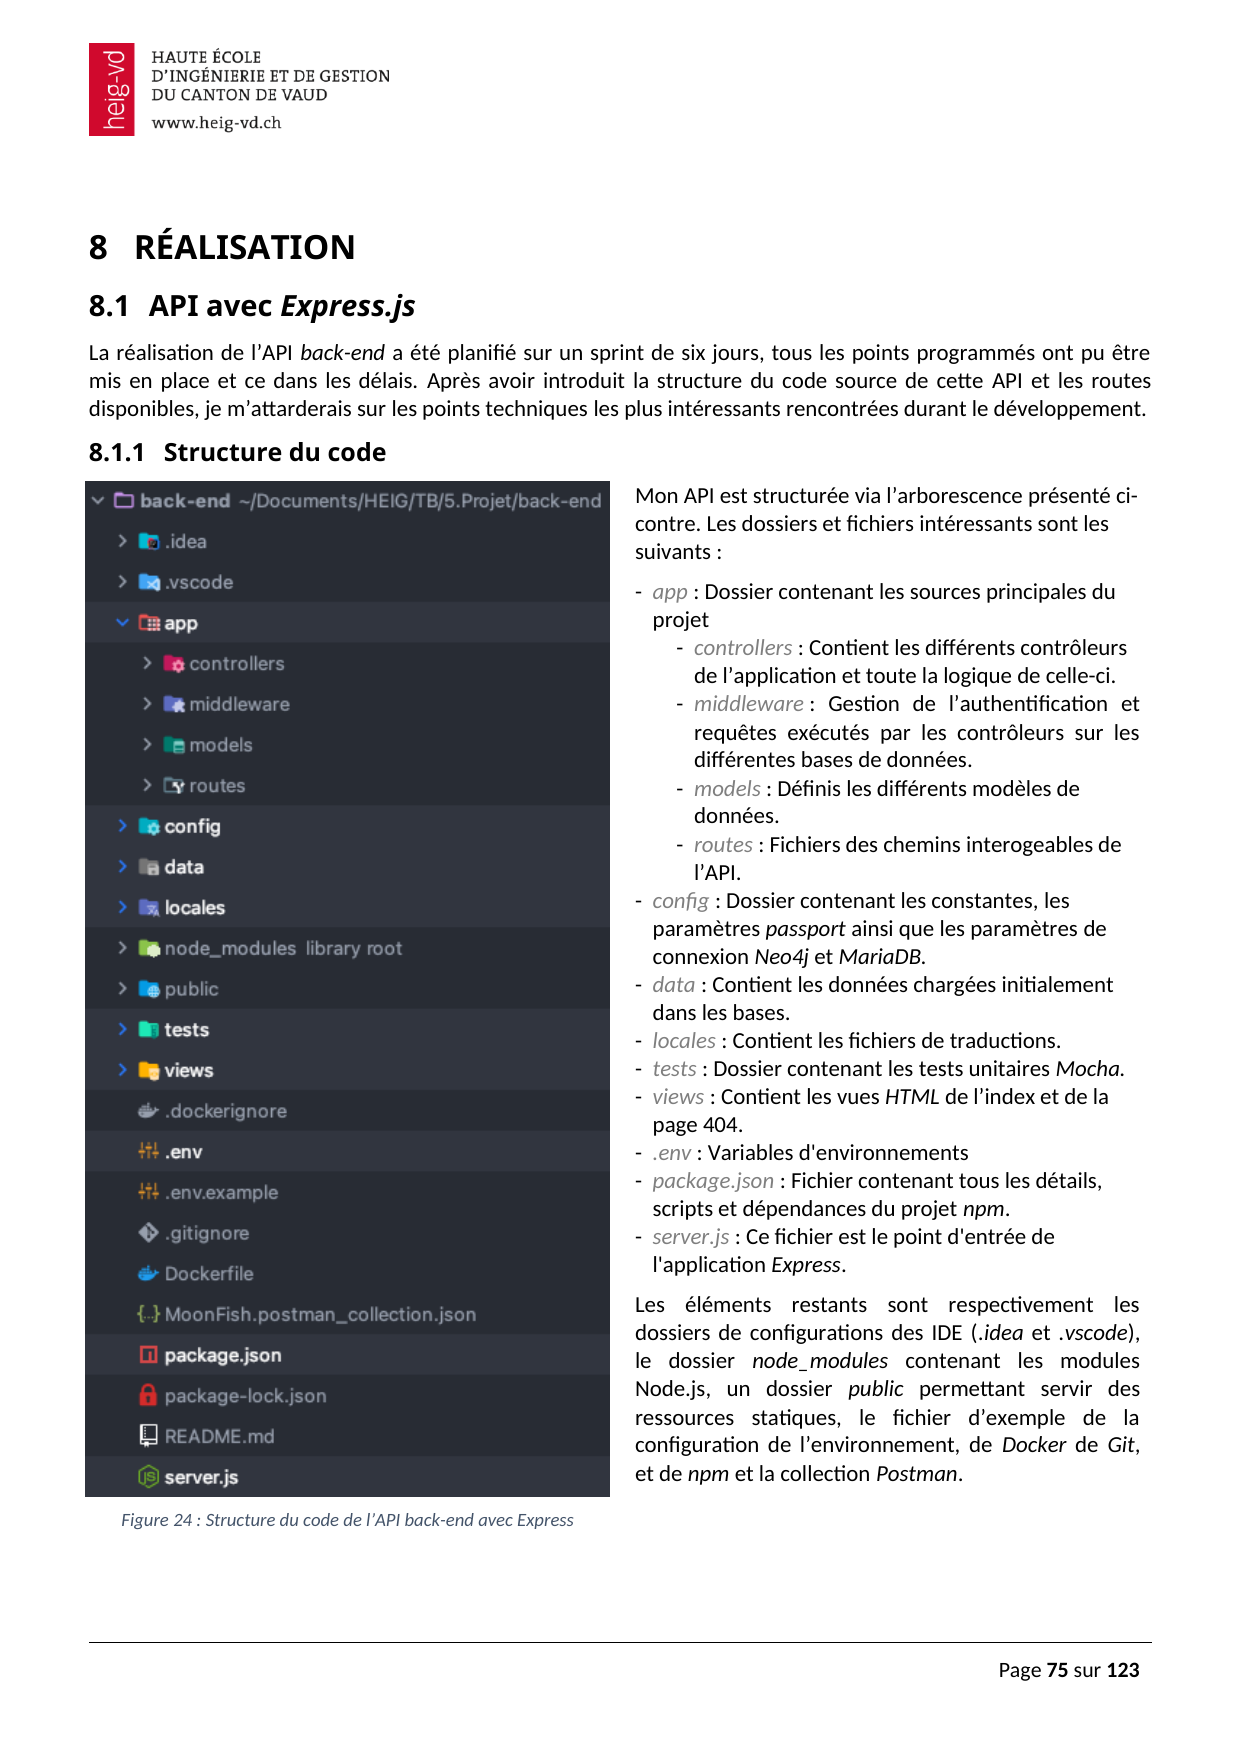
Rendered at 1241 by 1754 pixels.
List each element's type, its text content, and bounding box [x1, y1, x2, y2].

subtitle Réalisation [89, 223, 1152, 269]
table_header Mon API est structurée via l’arborescence présenté ci-contre. Les dossiers et fichiers intéressants sont les suivants : app : Dossier contenant les sources principales du projet controllers : Contient les différents contrôleurs de l’application et toute la logique de celle-ci. middleware : Gestion de l’authentification et requêtes exécutés par les contrôleurs sur les différentes bases de données. models : Définis les différents modèles de données. routes : Fichiers des chemins interogeables de l’API. config : Dossier contenant les constantes, les paramètres passport ainsi que les paramètres de connexion Neo4j et MariaDB. data : Contient les données chargées initialement dans les bases. locales : Contient les fichiers de traductions. tests : Dossier contenant les tests unitaires Mocha. views : Contient les vues HTML de l’index et de la page 404. .env : Variables d'environnements package.json : Fichier contenant tous les détails, scripts et dépendances du projet npm. server.js : Ce fichier est le point d'entrée de l'application Express. Les éléments restants sont respectivement les dossiers de configurations des IDE (.idea et .vscode), le dossier node_modules contenant les modules Node.js, un dossier public permettant servir des ressources statiques, le fichier d’exemple de la configuration de l’environnement, de Docker de Git, et de npm et la collection Postman. [624, 481, 1152, 1552]
subtitle API avec Express.js [89, 286, 1152, 325]
text La réalisation de l’API back-end a été planifié sur un sprint de six jours, tous les points programmés ont pu être mis en place et ce dans les délais. Après avoir introduit la structure du code source de cette API et les routes disponibles, je m’attarderais sur les points techniques les plus intéressants rencontrées durant le développement. [89, 338, 1152, 422]
picture [85, 481, 610, 1497]
subtitle Structure du code [89, 434, 1152, 468]
picture [89, 43, 389, 136]
table_header Figure 24 : Structure du code de l’API back-end avec Express [74, 481, 623, 1552]
